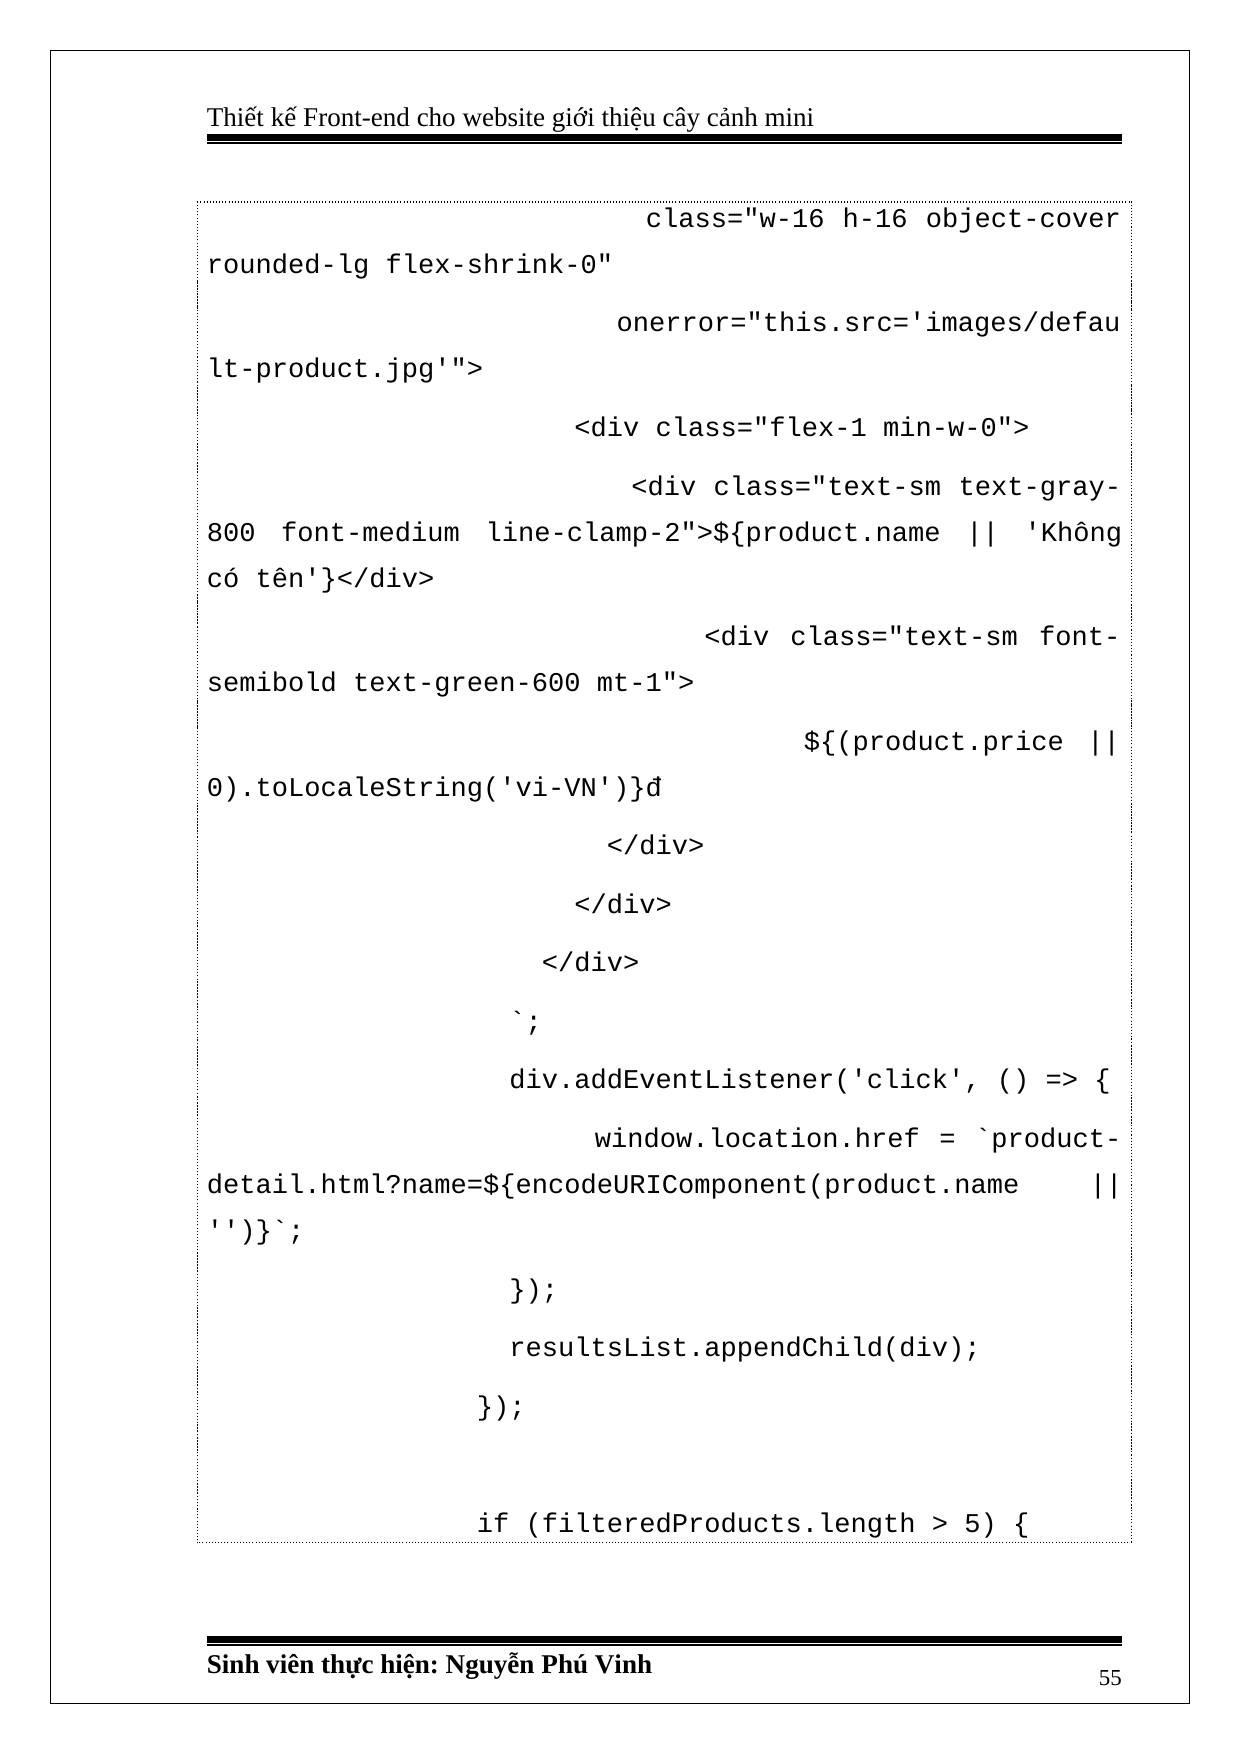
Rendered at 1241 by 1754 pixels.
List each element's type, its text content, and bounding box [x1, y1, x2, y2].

text ${(product.price || 0).toLocaleString('vi-VN')}đ [197, 724, 1132, 804]
text window.location.href = `product-detail.html?name=${encodeURIComponent(product.name || '')}`; [197, 1122, 1132, 1248]
text </div> [197, 946, 1132, 980]
text }); [197, 1389, 1132, 1423]
text </div> [197, 887, 1132, 921]
text <div class="flex-1 min-w-0"> [197, 411, 1132, 444]
text class="w-16 h-16 object-cover rounded-lg flex-shrink-0" [197, 201, 1132, 281]
text if (filteredProducts.length > 5) { [197, 1506, 1132, 1543]
text <div class="text-sm font-semibold text-green-600 mt-1"> [197, 620, 1132, 700]
text `; [197, 1004, 1132, 1038]
text <div class="text-sm text-gray-800 font-medium line-clamp-2">${product.name || 'Không có tên'}</div> [197, 469, 1132, 595]
text onerror="this.src='images/default-product.jpg'"> [197, 306, 1132, 386]
text div.addEventListener('click', () => { [197, 1063, 1132, 1097]
text </div> [197, 829, 1132, 863]
text }); [197, 1272, 1132, 1306]
text resultsList.appendChild(div); [197, 1331, 1132, 1365]
